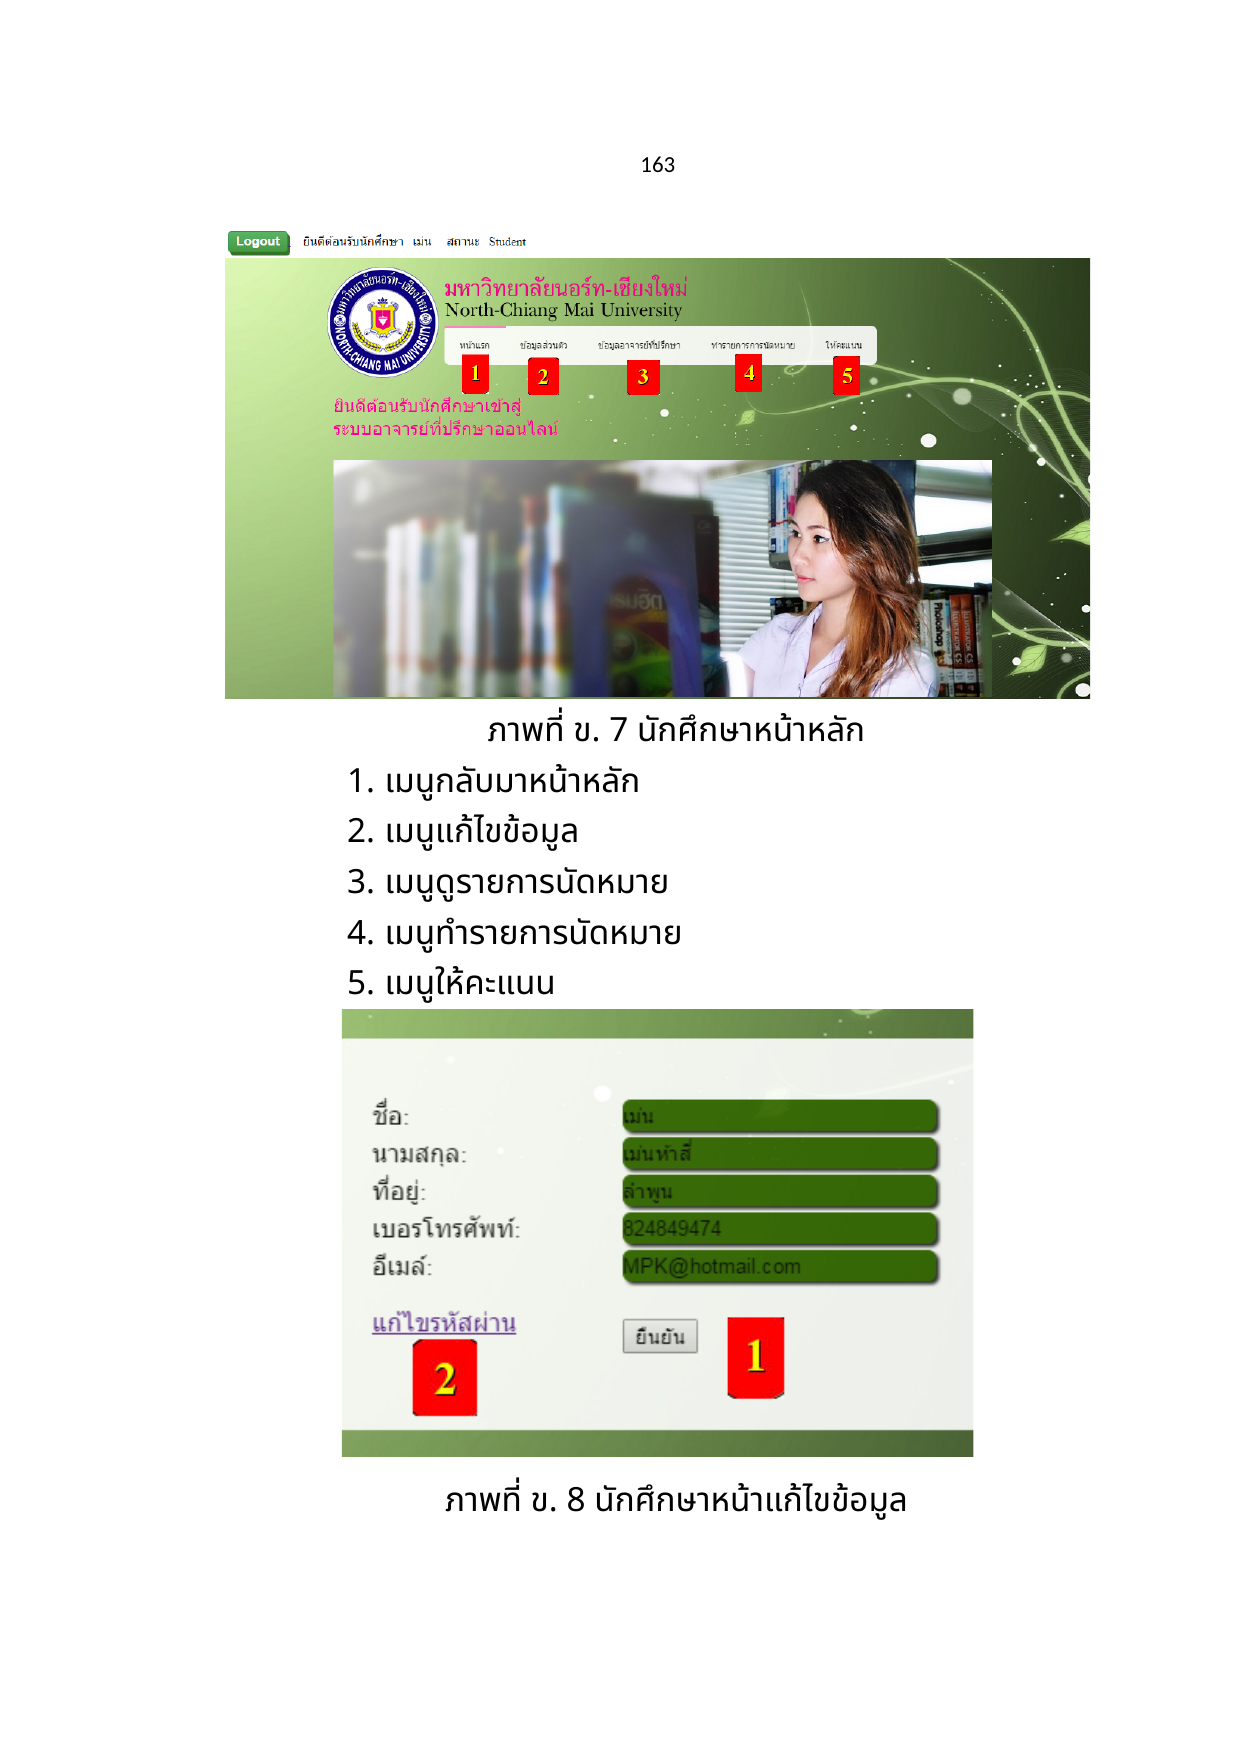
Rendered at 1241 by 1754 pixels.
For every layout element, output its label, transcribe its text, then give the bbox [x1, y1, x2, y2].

list ภาพที่ ข. 8 นักศึกษาหน้าแก้ไขข้อมูล [262, 1476, 1090, 1526]
picture [341, 1009, 974, 1457]
list เมนูแก้ไขข้อมูล [347, 807, 1090, 858]
picture [225, 225, 1091, 706]
list ภาพที่ ข. 7 นักศึกษาหน้าหลัก [262, 706, 1090, 757]
list เมนูดูรายการนัดหมาย [347, 858, 1090, 908]
list เมนูกลับมาหน้าหลัก [347, 757, 1090, 807]
list เมนูให้คะแนน [347, 959, 1090, 1010]
list เมนูทำรายการนัดหมาย [347, 908, 1090, 959]
